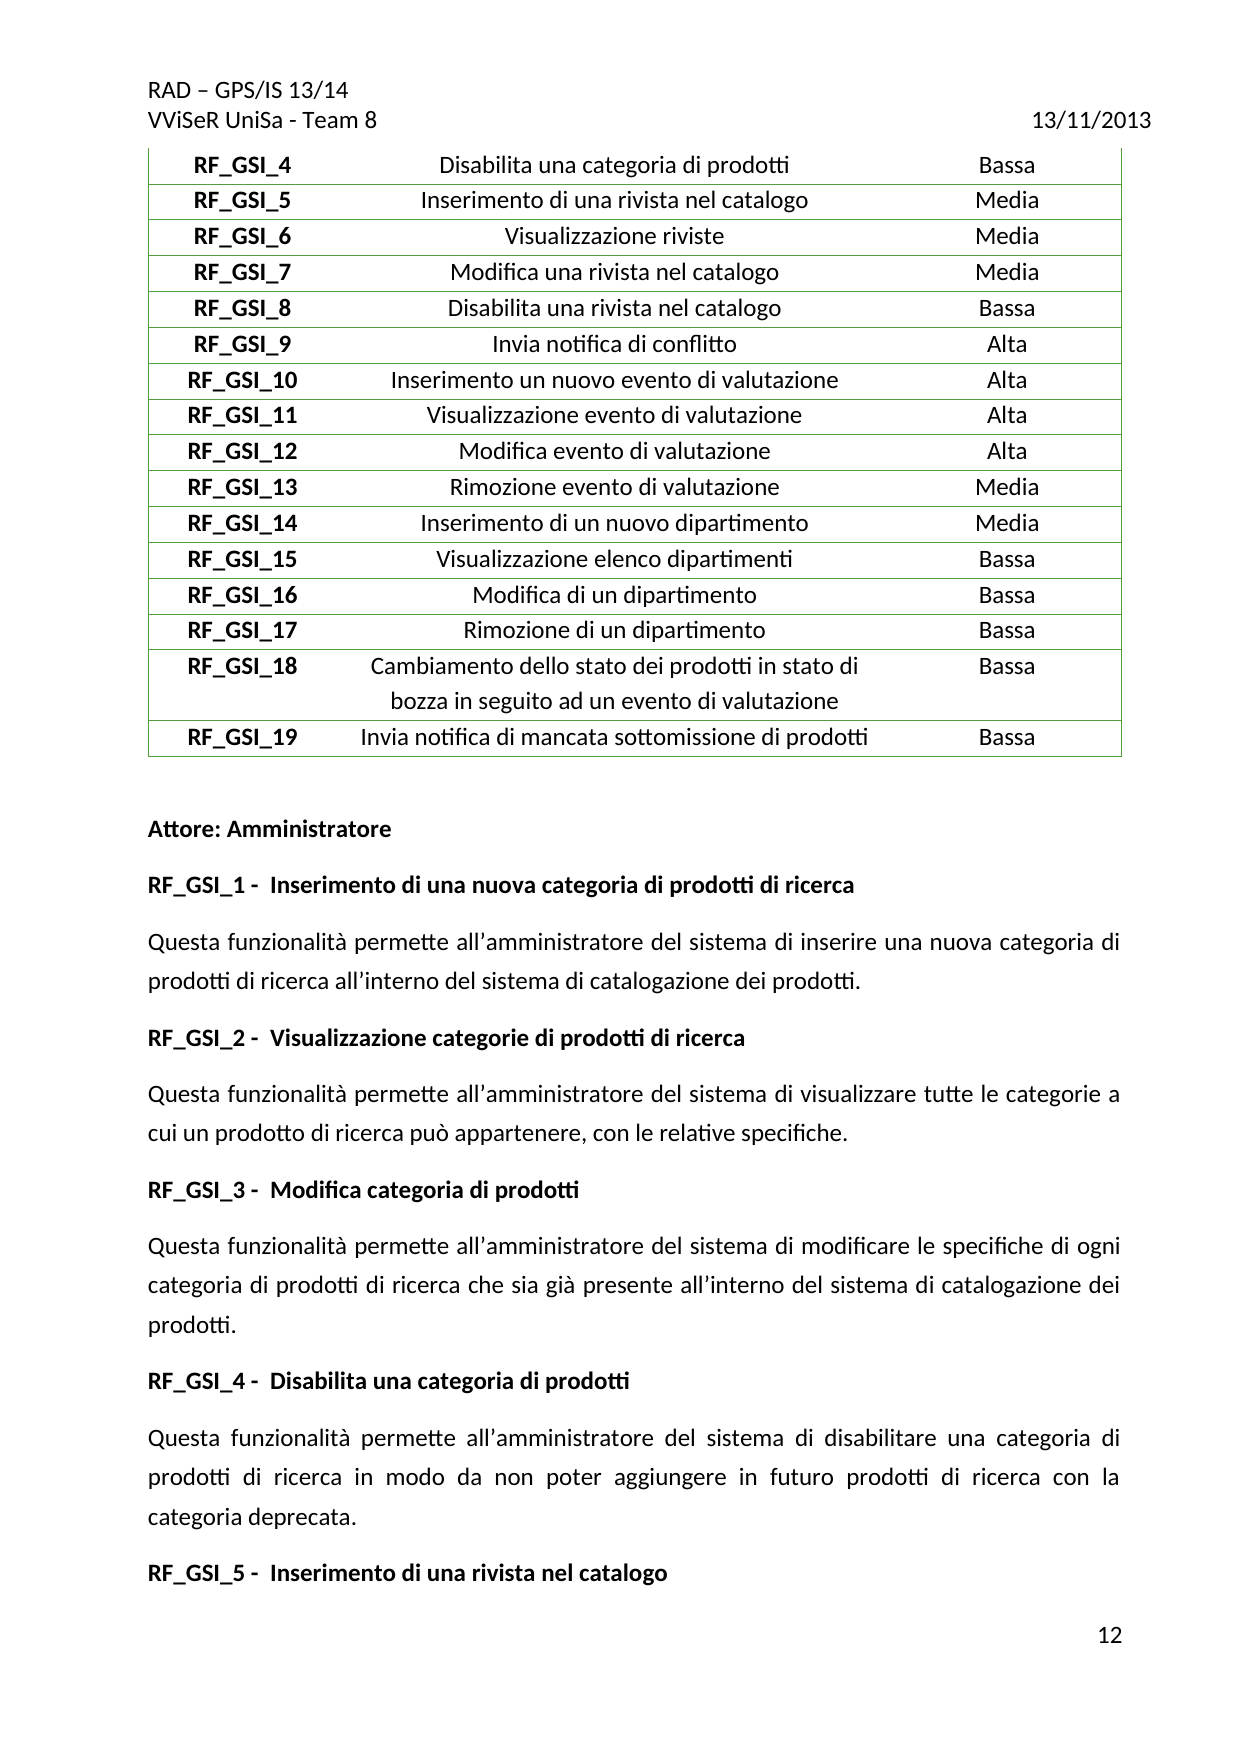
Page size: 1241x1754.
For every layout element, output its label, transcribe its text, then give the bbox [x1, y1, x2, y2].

table_cell Alta [893, 364, 1121, 398]
text Questa funzionalità permette all’amministratore del sistema di inserire una nuova categoria di prodotti di ricerca all’interno del sistema di catalogazione dei prodotti. [148, 926, 1122, 996]
table_cell Alta [893, 435, 1121, 470]
table_cell Modifica una rivista nel catalogo [337, 256, 893, 291]
table_cell RF_GSI_5 [149, 185, 337, 219]
table_cell RF_GSI_7 [149, 256, 337, 291]
table_cell RF_GSI_19 [149, 721, 337, 756]
table_cell Bassa [893, 721, 1121, 756]
table_cell RF_GSI_6 [149, 220, 337, 255]
table_cell Disabilita una categoria di prodotti [337, 148, 893, 183]
table_cell Inserimento di un nuovo dipartimento [337, 507, 893, 542]
table_cell RF_GSI_8 [149, 292, 337, 327]
table_cell Rimozione evento di valutazione [337, 471, 893, 506]
table_cell Cambiamento dello stato dei prodotti in stato di bozza in seguito ad un evento di valutazione [337, 650, 893, 720]
text RF_GSI_4 - Disabilita una categoria di prodotti [148, 1365, 1122, 1396]
table_cell Inserimento un nuovo evento di valutazione [337, 364, 893, 398]
table_cell RF_GSI_9 [149, 328, 337, 363]
text Questa funzionalità permette all’amministratore del sistema di modificare le specifiche di ogni categoria di prodotti di ricerca che sia già presente all’interno del sistema di catalogazione dei prodotti. [148, 1230, 1122, 1340]
table_cell Visualizzazione riviste [337, 220, 893, 255]
table_cell RF_GSI_12 [149, 435, 337, 470]
table_cell RF_GSI_4 [149, 148, 337, 183]
table_cell Inserimento di una rivista nel catalogo [337, 185, 893, 219]
text Attore: Amministratore [148, 813, 1122, 844]
text RF_GSI_5 - Inserimento di una rivista nel catalogo [148, 1557, 1122, 1588]
table_cell RF_GSI_15 [149, 543, 337, 578]
table_cell RF_GSI_13 [149, 471, 337, 506]
table_cell Modifica di un dipartimento [337, 579, 893, 613]
table_cell RF_GSI_17 [149, 615, 337, 649]
table_cell Media [893, 471, 1121, 506]
table_cell RF_GSI_14 [149, 507, 337, 542]
table_cell Invia notifica di conflitto [337, 328, 893, 363]
table_cell Bassa [893, 543, 1121, 578]
table_cell Bassa [893, 650, 1121, 720]
table_cell RF_GSI_10 [149, 364, 337, 398]
table_cell Media [893, 220, 1121, 255]
table_cell Visualizzazione evento di valutazione [337, 400, 893, 434]
table_cell Invia notifica di mancata sottomissione di prodotti [337, 721, 893, 756]
table_cell Modifica evento di valutazione [337, 435, 893, 470]
table_cell Bassa [893, 615, 1121, 649]
table_cell RF_GSI_11 [149, 400, 337, 434]
table_cell Alta [893, 400, 1121, 434]
table_cell Media [893, 507, 1121, 542]
table_cell Media [893, 256, 1121, 291]
table_cell Alta [893, 328, 1121, 363]
table_cell Rimozione di un dipartimento [337, 615, 893, 649]
table_cell RF_GSI_18 [149, 650, 337, 720]
table_cell Bassa [893, 148, 1121, 183]
text Questa funzionalità permette all’amministratore del sistema di disabilitare una categoria di prodotti di ricerca in modo da non poter aggiungere in futuro prodotti di ricerca con la categoria deprecata. [148, 1422, 1122, 1531]
text RF_GSI_2 - Visualizzazione categorie di prodotti di ricerca [148, 1022, 1122, 1052]
table_cell RF_GSI_16 [149, 579, 337, 613]
table_cell Media [893, 185, 1121, 219]
table_cell Visualizzazione elenco dipartimenti [337, 543, 893, 578]
text RF_GSI_1 - Inserimento di una nuova categoria di prodotti di ricerca [148, 869, 1122, 900]
text Questa funzionalità permette all’amministratore del sistema di visualizzare tutte le categorie a cui un prodotto di ricerca può appartenere, con le relative specifiche. [148, 1078, 1122, 1148]
table_cell Disabilita una rivista nel catalogo [337, 292, 893, 327]
table_cell Bassa [893, 579, 1121, 613]
text RF_GSI_3 - Modifica categoria di prodotti [148, 1174, 1122, 1204]
table_cell Bassa [893, 292, 1121, 327]
